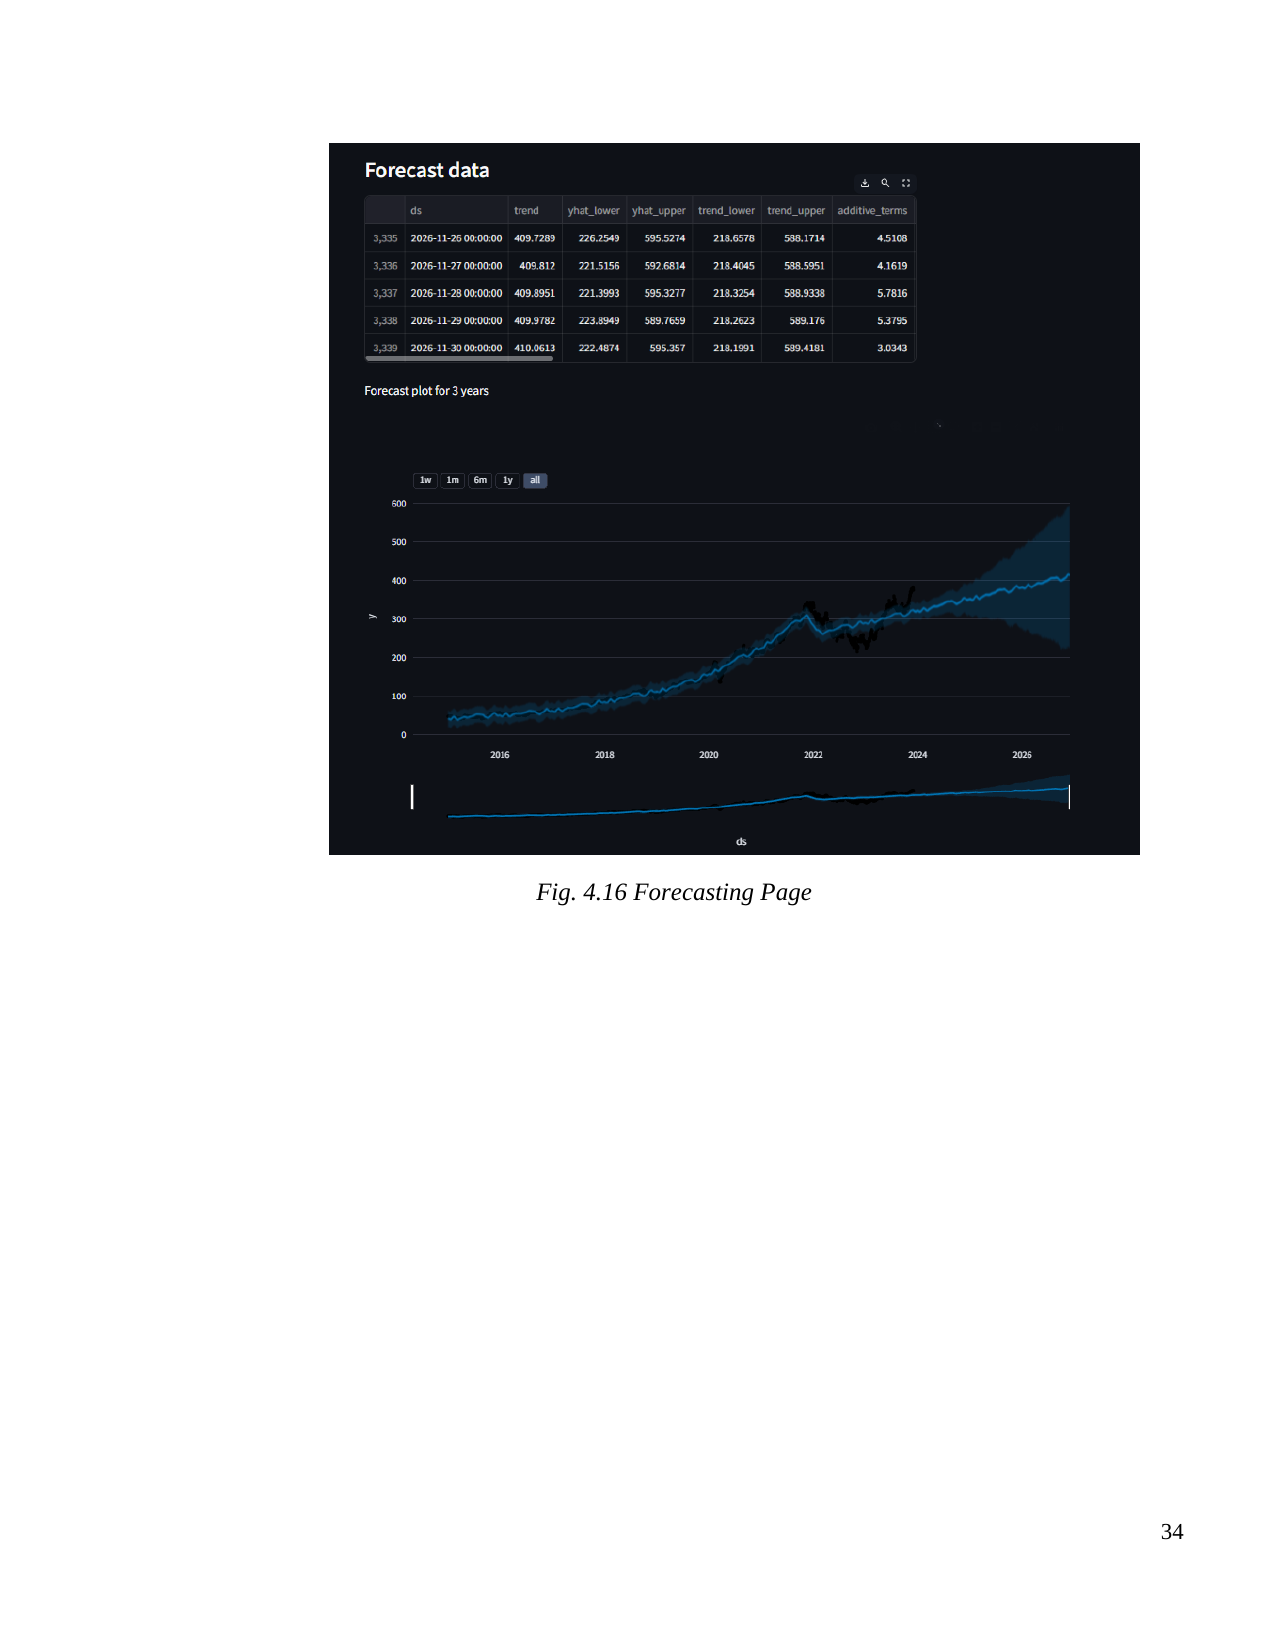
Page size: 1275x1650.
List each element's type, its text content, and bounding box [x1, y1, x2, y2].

text Fig. 4.16 Forecasting Page [244, 877, 1106, 905]
picture [329, 143, 1140, 855]
